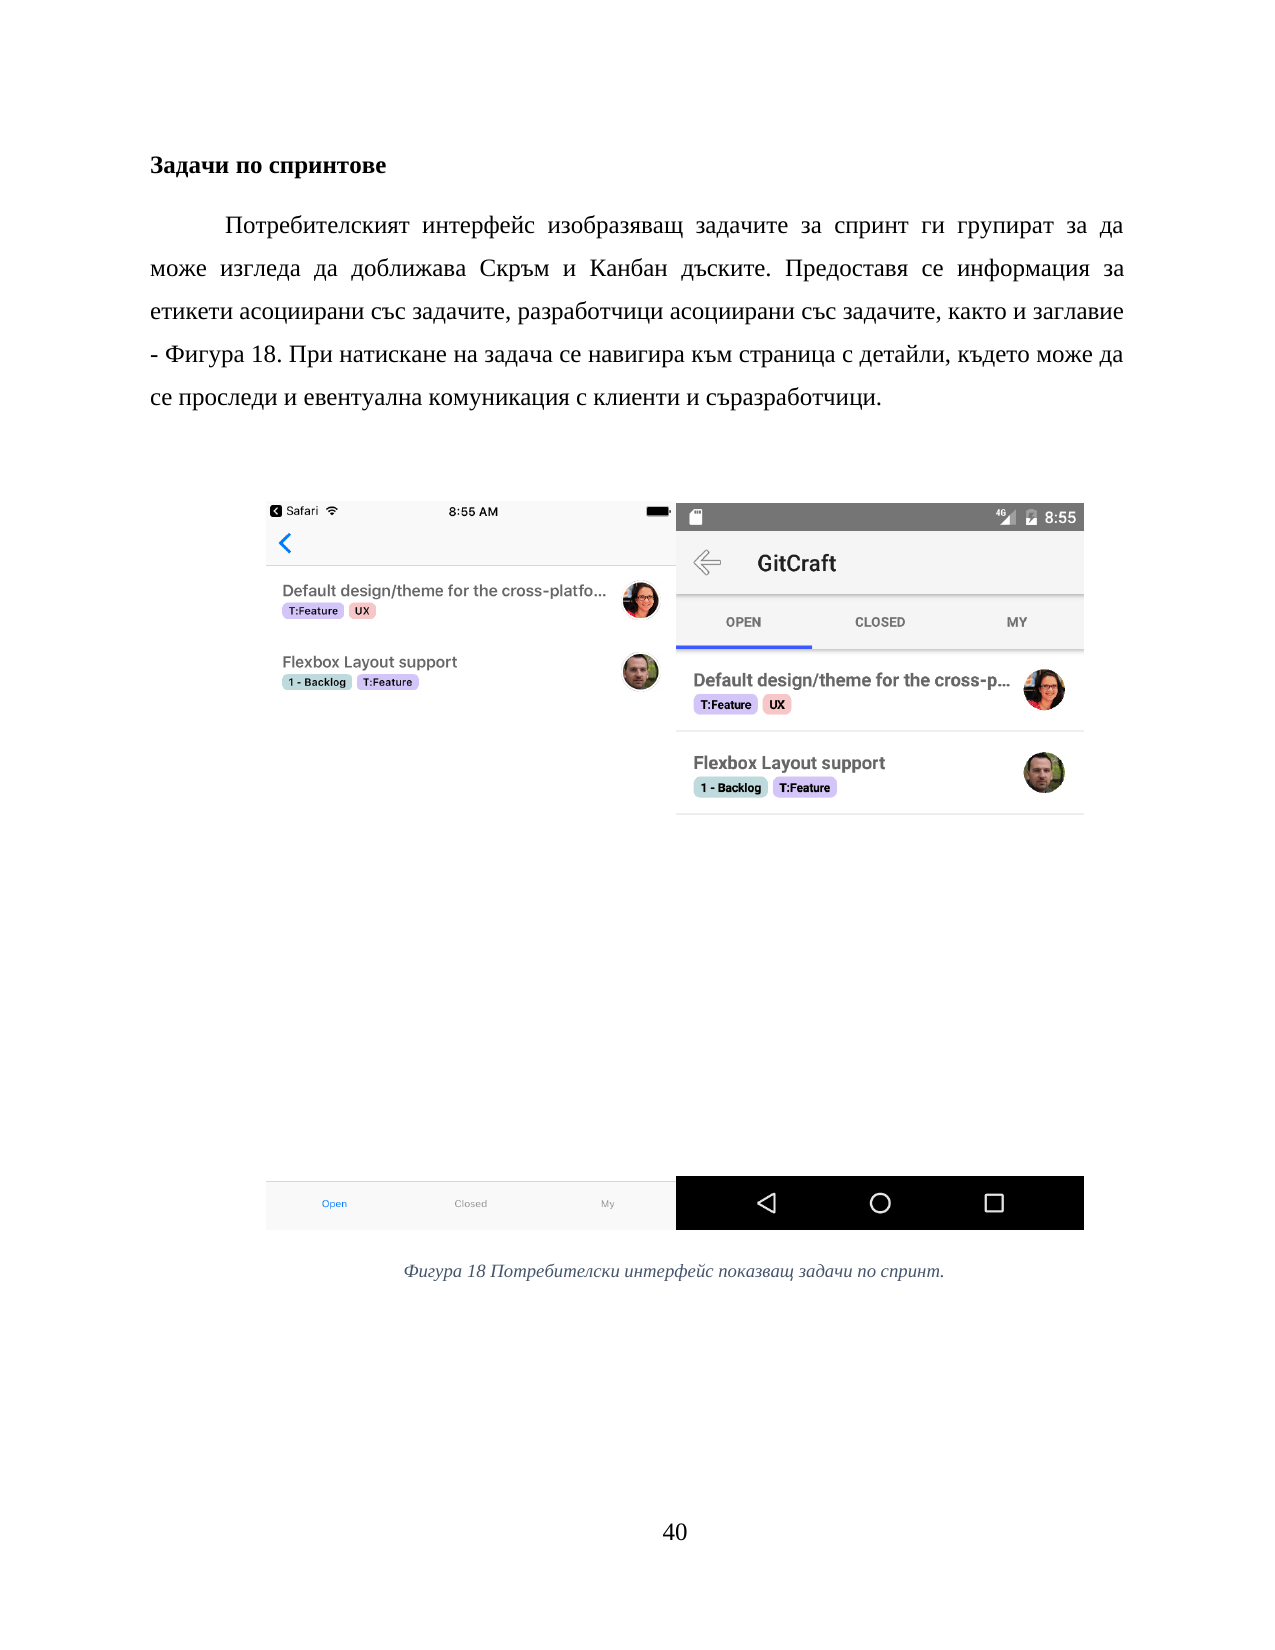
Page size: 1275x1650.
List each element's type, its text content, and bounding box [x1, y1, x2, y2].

picture [266, 501, 1084, 1230]
text Потребителският интерфейс изобразяващ задачите за спринт ги групират за да може изгледа да доближава Скръм и Канбан дъските. Предоставя се информация за етикети асоциирани със задачите, разработчици асоциирани със задачите, както и заглавие - Фигура 18. При натискане на задача се навигира към страница с детайли, където може да се проследи и евентуална комуникация с клиенти и съразработчици. [150, 210, 1125, 411]
text Задачи по спринтове [150, 150, 1125, 179]
